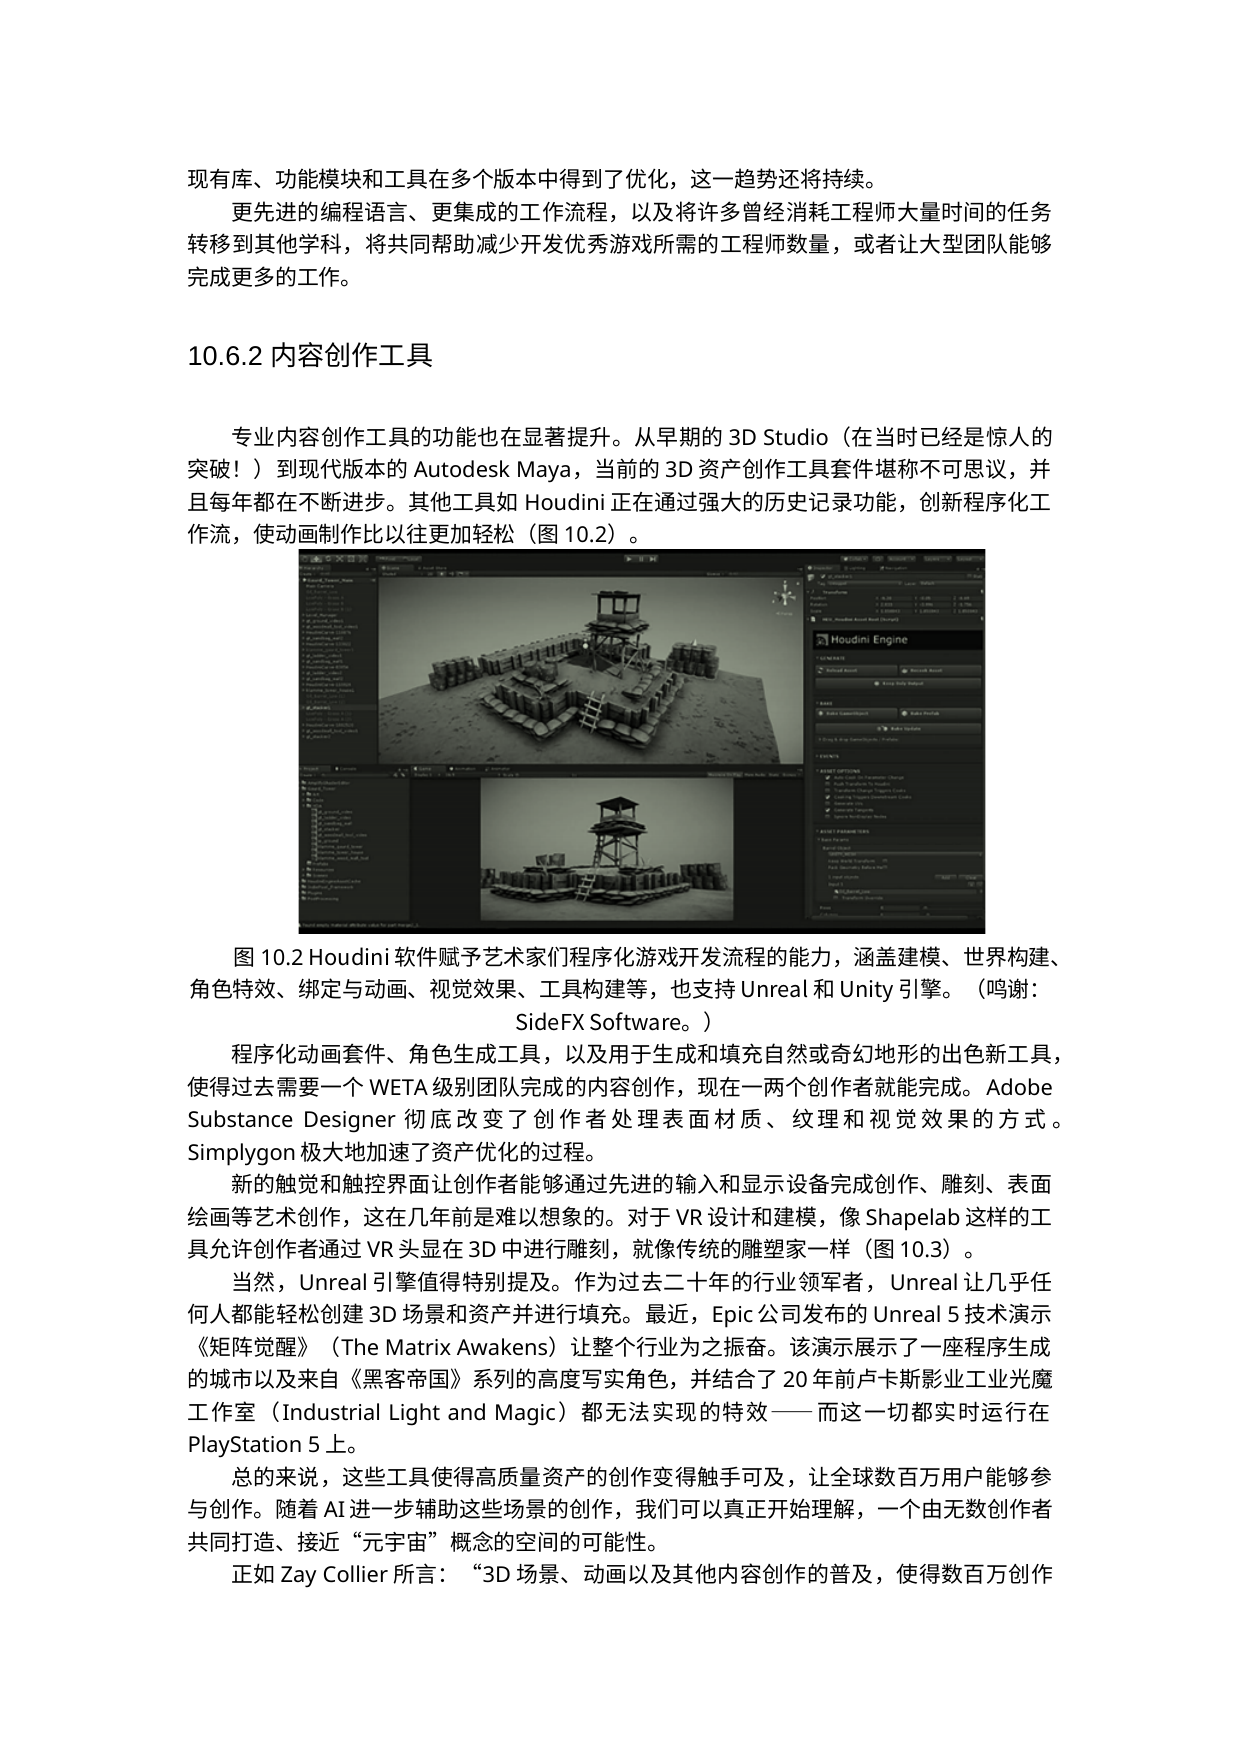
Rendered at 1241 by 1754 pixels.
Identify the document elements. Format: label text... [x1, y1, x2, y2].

text 图 10.2 Houdini软件赋予艺术家们程序化游戏开发流程的能力，涵盖建模、世界构建、角色特效、绑定与动画、视觉效果、工具构建等，也支持Unreal和Unity引擎。（鸣谢：SideFX Software。） [187, 939, 1053, 1037]
text 程序化动画套件、角色生成工具，以及用于生成和填充自然或奇幻地形的出色新工具，使得过去需要一个WETA级别团队完成的内容创作，现在一两个创作者就能完成。Adobe Substance Designer彻底改变了创作者处理表面材质、纹理和视觉效果的方式。Simplygon极大地加速了资产优化的过程。 [187, 1037, 1053, 1167]
text 新的触觉和触控界面让创作者能够通过先进的输入和显示设备完成创作、雕刻、表面绘画等艺术创作，这在几年前是难以想象的。对于VR设计和建模，像Shapelab这样的工具允许创作者通过VR头显在3D中进行雕刻，就像传统的雕塑家一样（图10.3）。 [187, 1167, 1053, 1264]
text 专业内容创作工具的功能也在显著提升。从早期的3D Studio（在当时已经是惊人的突破！）到现代版本的Autodesk Maya，当前的3D资产创作工具套件堪称不可思议，并且每年都在不断进步。其他工具如Houdini正在通过强大的历史记录功能，创新程序化工作流，使动画制作比以往更加轻松（图10.2）。 [187, 419, 1053, 549]
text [187, 162, 1053, 194]
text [187, 1557, 1053, 1589]
subtitle 10.6.2 内容创作工具 [187, 323, 1053, 388]
text 总的来说，这些工具使得高质量资产的创作变得触手可及，让全球数百万用户能够参与创作。随着AI进一步辅助这些场景的创作，我们可以真正开始理解，一个由无数创作者共同打造、接近“元宇宙”概念的空间的可能性。 [187, 1459, 1053, 1557]
text 当然，Unreal引擎值得特别提及。作为过去二十年的行业领军者，Unreal让几乎任何人都能轻松创建3D场景和资产并进行填充。最近，Epic公司发布的Unreal 5技术演示《矩阵觉醒》（The Matrix Awakens）让整个行业为之振奋。该演示展示了一座程序生成的城市以及来自《黑客帝国》系列的高度写实角色，并结合了20年前卢卡斯影业工业光魔工作室（Industrial Light and Magic）都无法实现的特效——而这一切都实时运行在PlayStation 5上。 [187, 1264, 1053, 1459]
picture [298, 549, 986, 934]
text 更先进的编程语言、更集成的工作流程，以及将许多曾经消耗工程师大量时间的任务转移到其他学科，将共同帮助减少开发优秀游戏所需的工程师数量，或者让大型团队能够完成更多的工作。 [187, 194, 1053, 292]
